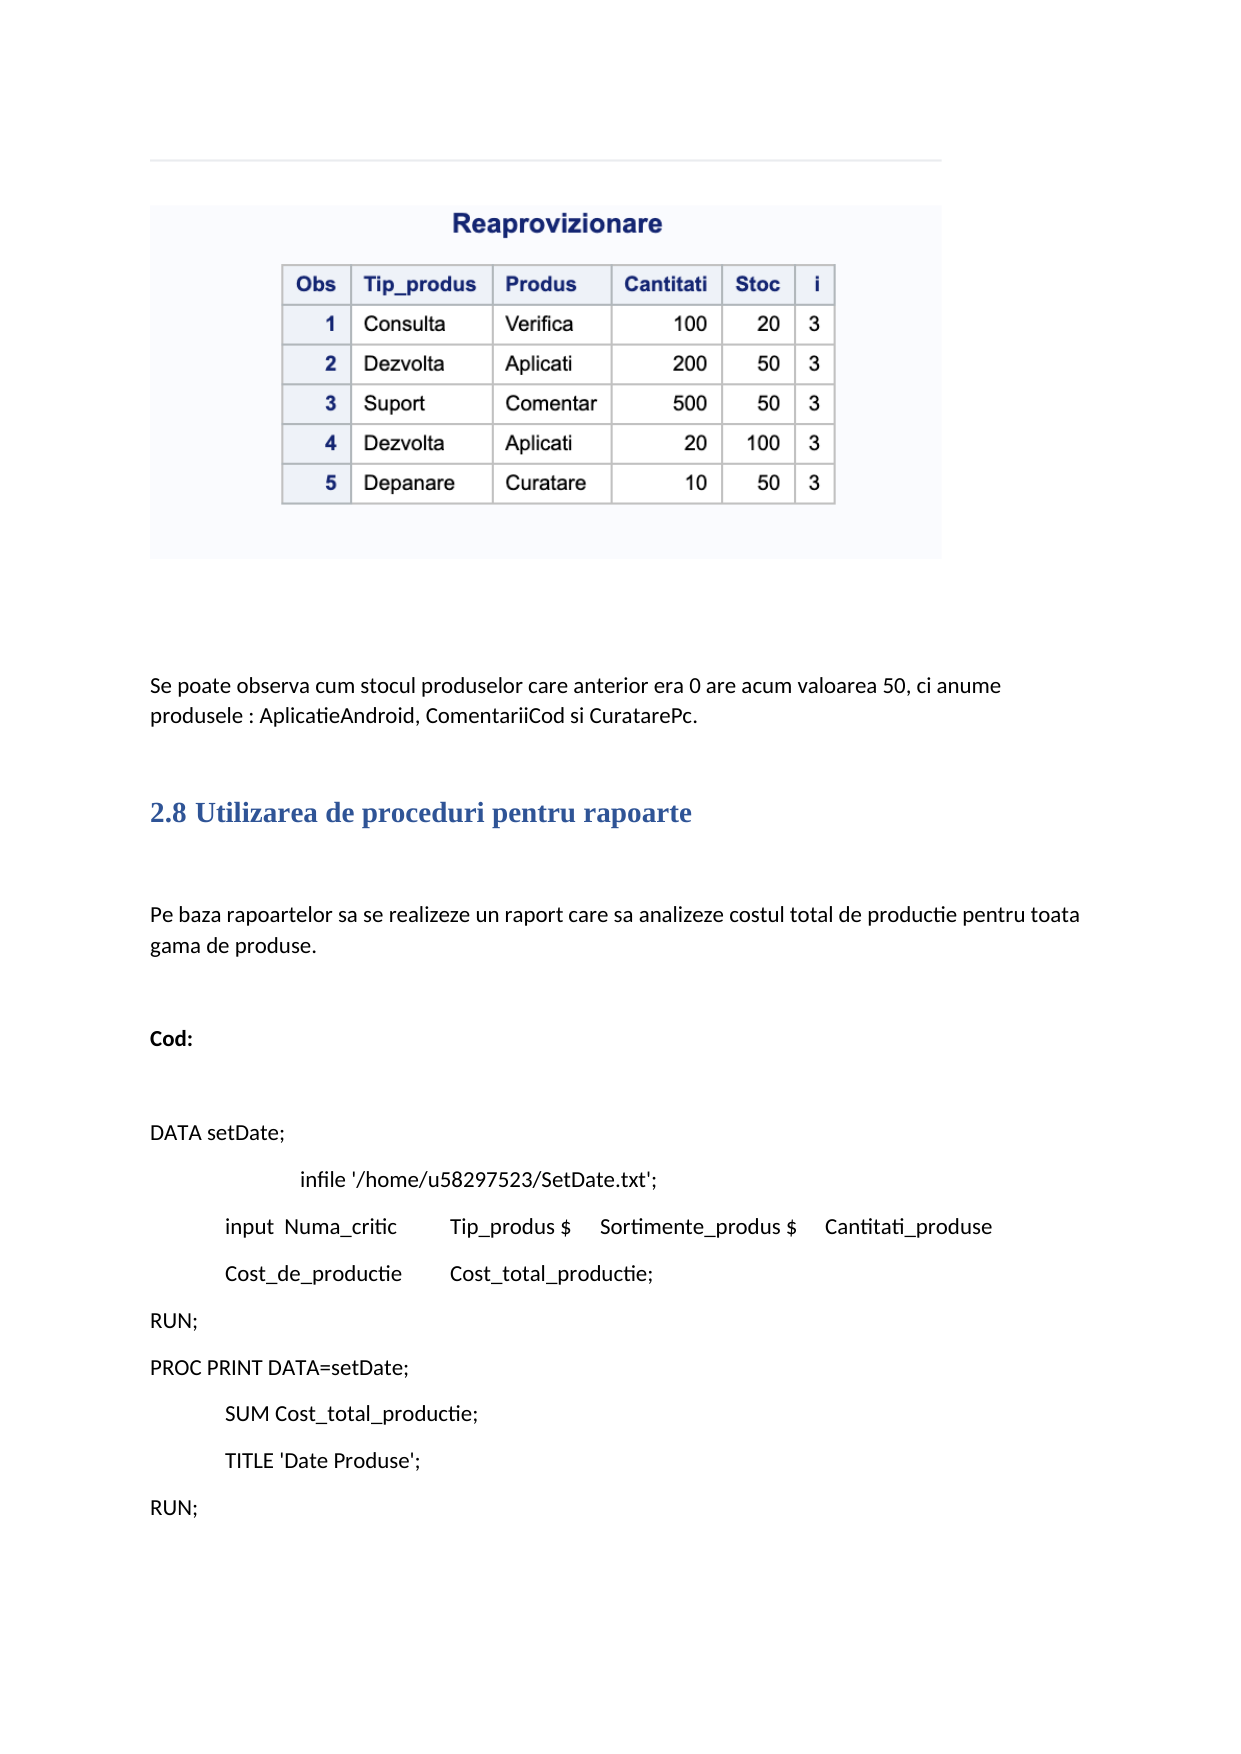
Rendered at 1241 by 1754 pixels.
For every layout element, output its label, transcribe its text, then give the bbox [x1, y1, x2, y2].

list Utilizarea de proceduri pentru rapoarte [150, 795, 1090, 828]
text RUN; [150, 1306, 1090, 1334]
text DATA setDate; [150, 1118, 1090, 1146]
text Se poate observa cum stocul produselor care anterior era 0 are acum valoarea 50, ci anume produsele : AplicatieAndroid, ComentariiCod si CuratarePc. [150, 671, 1090, 729]
text RUN; [150, 1493, 1090, 1521]
text Cost_de_productie Cost_total_productie; [150, 1259, 1090, 1287]
text Pe baza rapoartelor sa se realizeze un raport care sa analizeze costul total de productie pentru toata gama de produse. [150, 901, 1090, 959]
text PROC PRINT DATA=setDate; [150, 1353, 1090, 1381]
text input Numa_critic Tip_produs $ Sortimente_produs $ Cantitati_produse [150, 1212, 1090, 1240]
text Cod: [150, 1024, 1090, 1052]
picture [150, 150, 942, 559]
text SUM Cost_total_productie; [150, 1399, 1090, 1427]
text TITLE 'Date Produse'; [150, 1446, 1090, 1474]
text infile '/home/u58297523/SetDate.txt'; [150, 1165, 1090, 1193]
